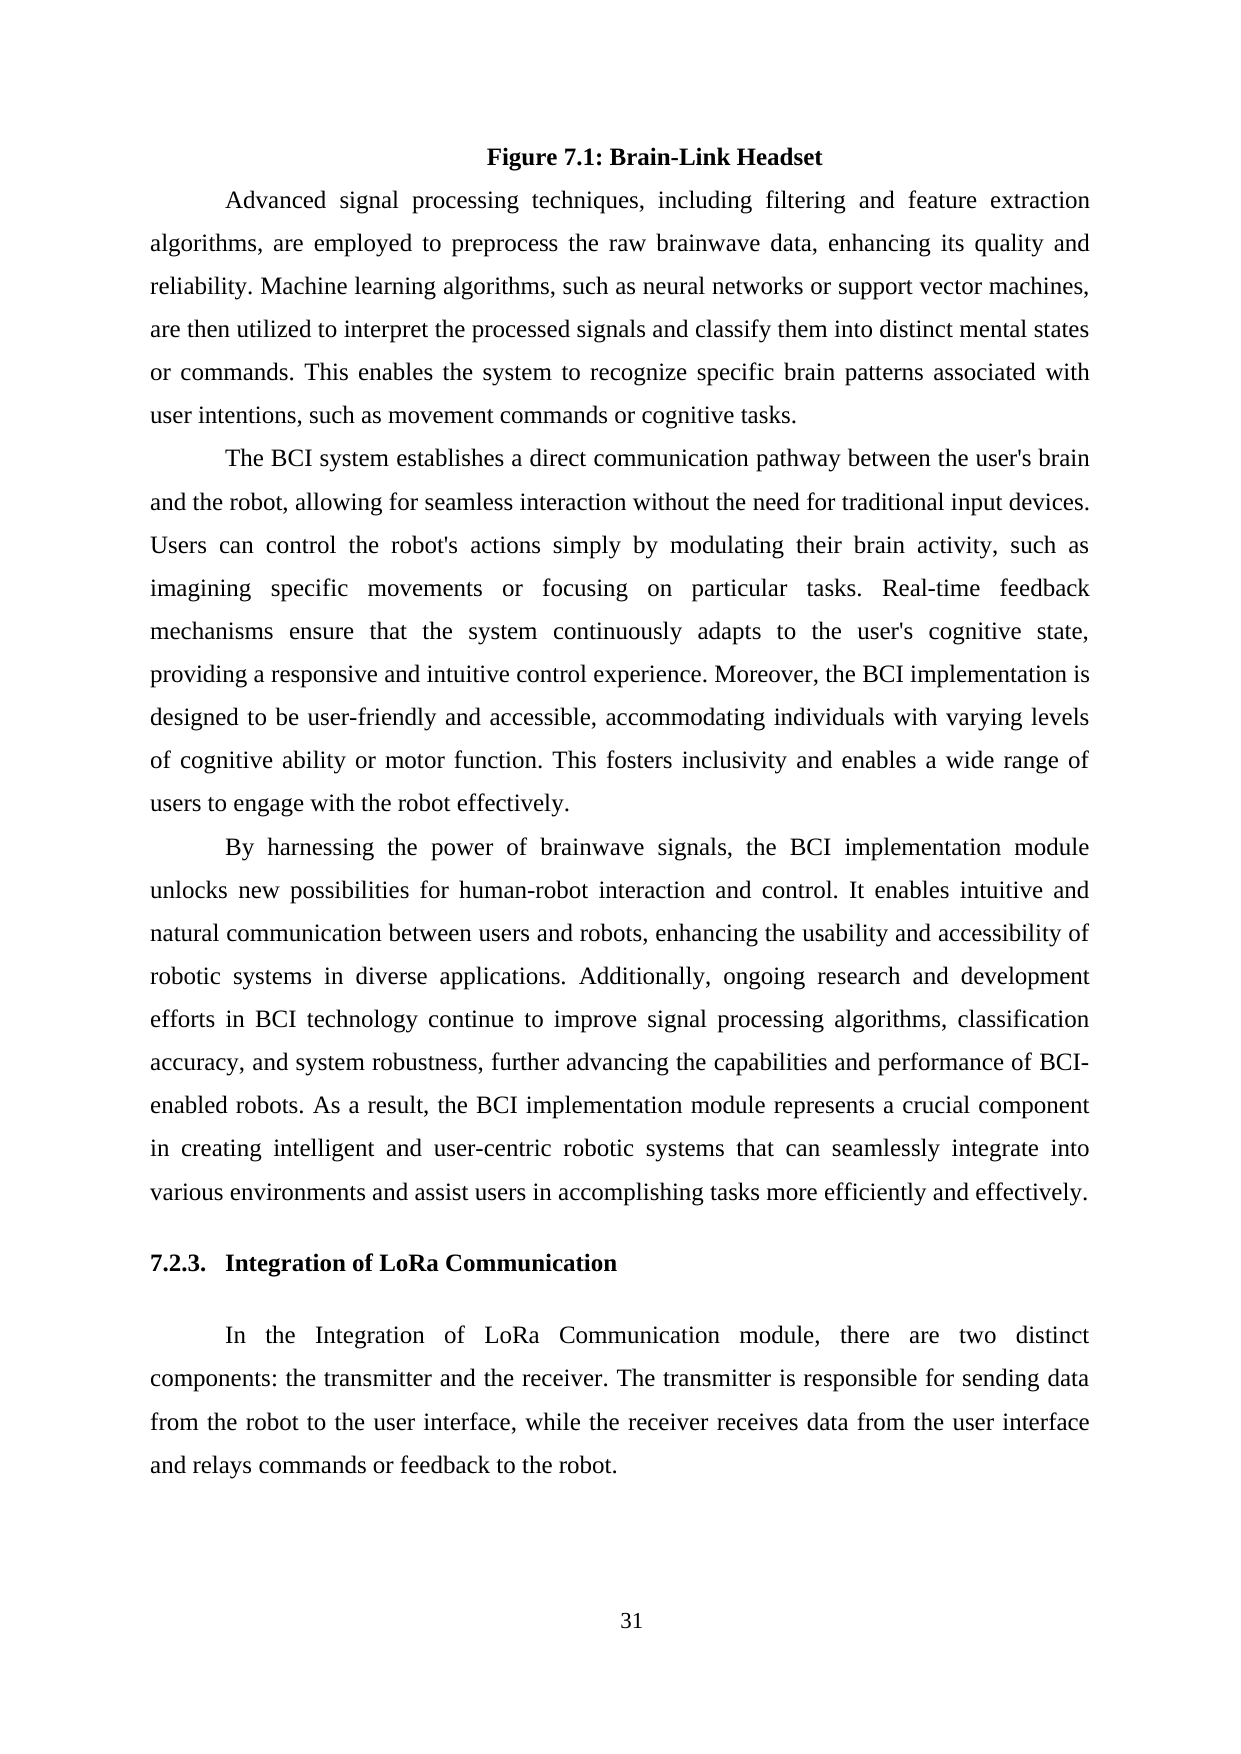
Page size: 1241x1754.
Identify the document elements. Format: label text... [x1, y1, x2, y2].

text Advanced signal processing techniques, including filtering and feature extraction algorithms, are employed to preprocess the raw brainwave data, enhancing its quality and reliability. Machine learning algorithms, such as neural networks or support vector machines, are then utilized to interpret the processed signals and classify them into distinct mental states or commands. This enables the system to recognize specific brain patterns associated with user intentions, such as movement commands or cognitive tasks. [150, 185, 1091, 429]
text By harnessing the power of brainwave signals, the BCI implementation module unlocks new possibilities for human-robot interaction and control. It enables intuitive and natural communication between users and robots, enhancing the usability and accessibility of robotic systems in diverse applications. Additionally, ongoing research and development efforts in BCI technology continue to improve signal processing algorithms, classification accuracy, and system robustness, further advancing the capabilities and performance of BCI-enabled robots. As a result, the BCI implementation module represents a crucial component in creating intelligent and user-centric robotic systems that can seamlessly integrate into various environments and assist users in accomplishing tasks more efficiently and effectively. [150, 832, 1091, 1205]
list Integration of LoRa Communication [150, 1248, 1151, 1277]
text Figure 7.1: Brain-Link Headset [150, 142, 1091, 170]
text In the Integration of LoRa Communication module, there are two distinct components: the transmitter and the receiver. The transmitter is responsible for sending data from the robot to the user interface, while the receiver receives data from the user interface and relays commands or feedback to the robot. [150, 1320, 1091, 1478]
text The BCI system establishes a direct communication pathway between the user's brain and the robot, allowing for seamless interaction without the need for traditional input devices. Users can control the robot's actions simply by modulating their brain activity, such as imagining specific movements or focusing on particular tasks. Real-time feedback mechanisms ensure that the system continuously adapts to the user's cognitive state, providing a responsive and intuitive control experience. Moreover, the BCI implementation is designed to be user-friendly and accessible, accommodating individuals with varying levels of cognitive ability or motor function. This fosters inclusivity and enables a wide range of users to engage with the robot effectively. [150, 443, 1091, 817]
